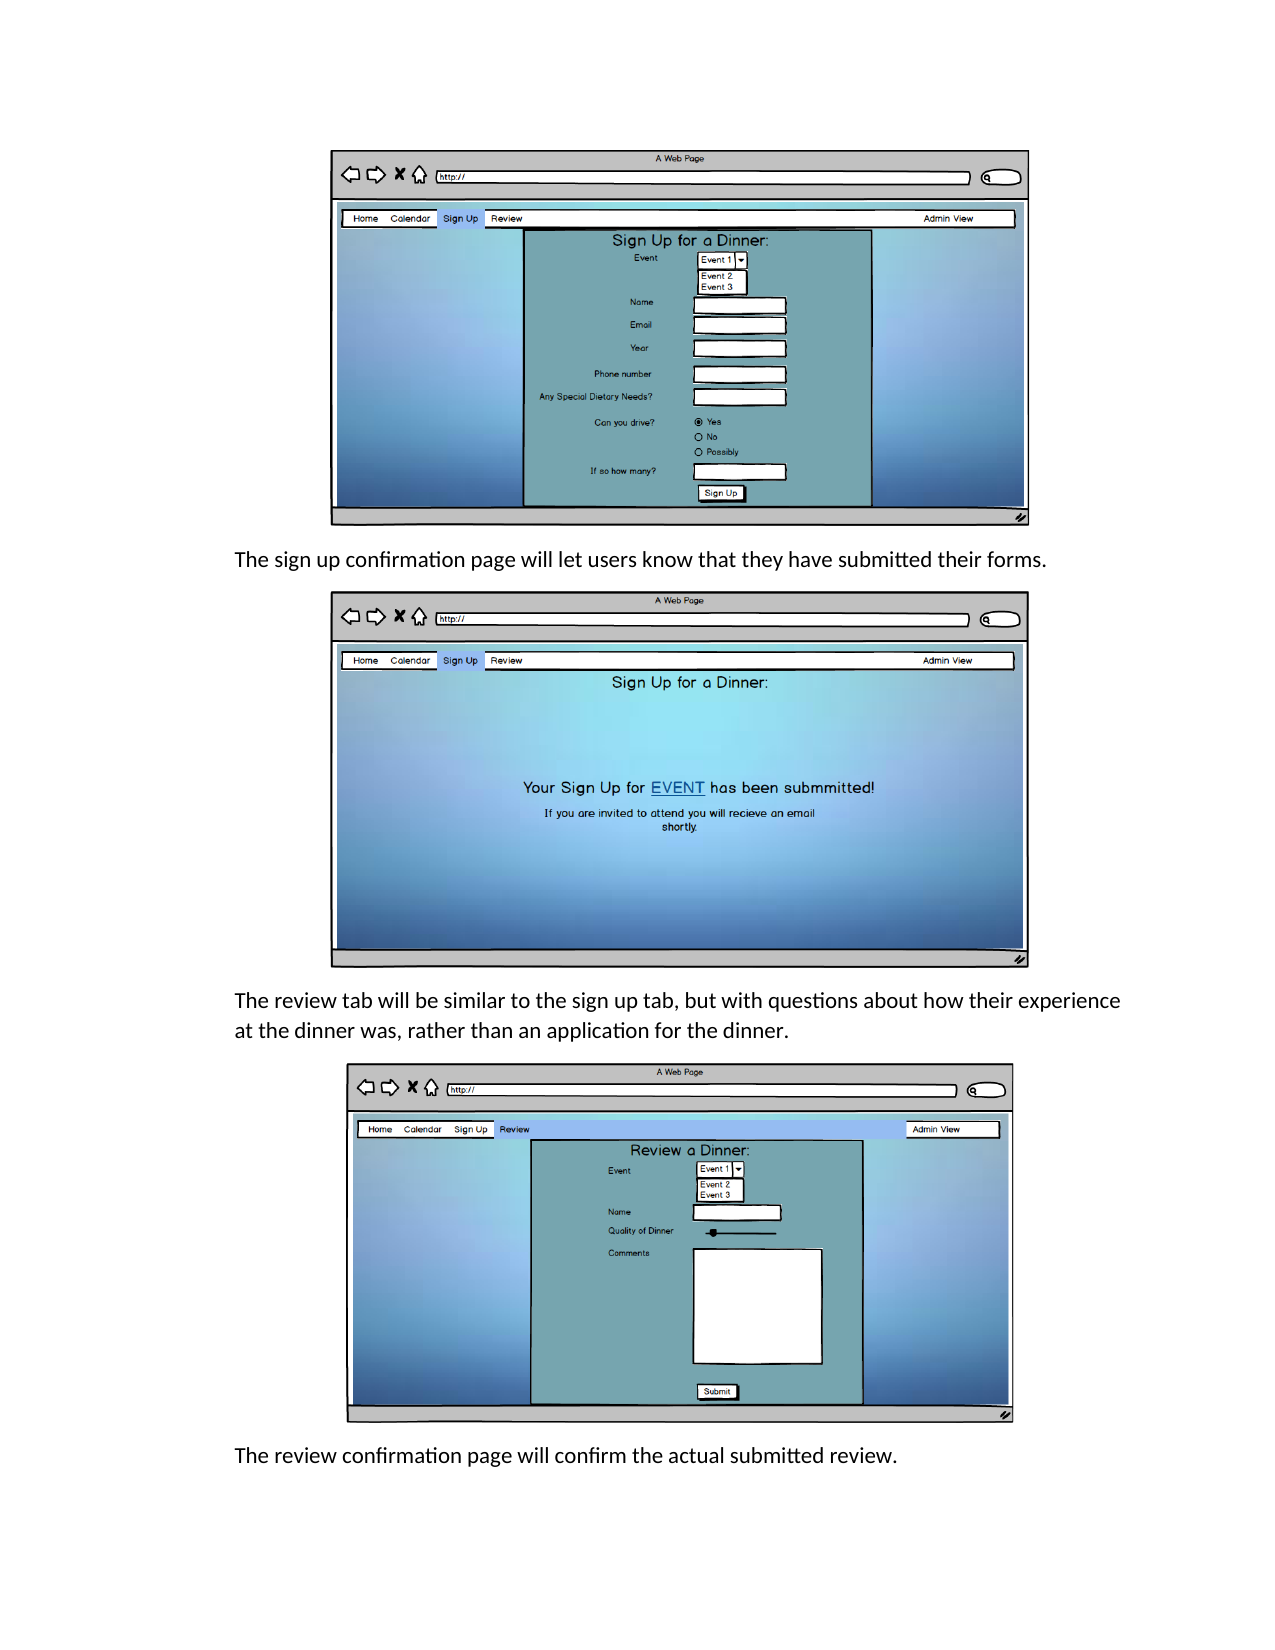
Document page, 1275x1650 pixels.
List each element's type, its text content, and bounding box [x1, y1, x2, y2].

picture [330, 591, 1029, 968]
picture [330, 150, 1030, 526]
text The review tab will be similar to the sign up tab, but with questions about how their experience at the dinner was, rather than an application for the dinner. [234, 986, 1125, 1045]
text The sign up confirmation page will let users know that they have submitted their forms. [234, 545, 1125, 573]
text The review confirmation page will confirm the actual submitted review. [234, 1441, 1125, 1469]
picture [346, 1063, 1014, 1423]
